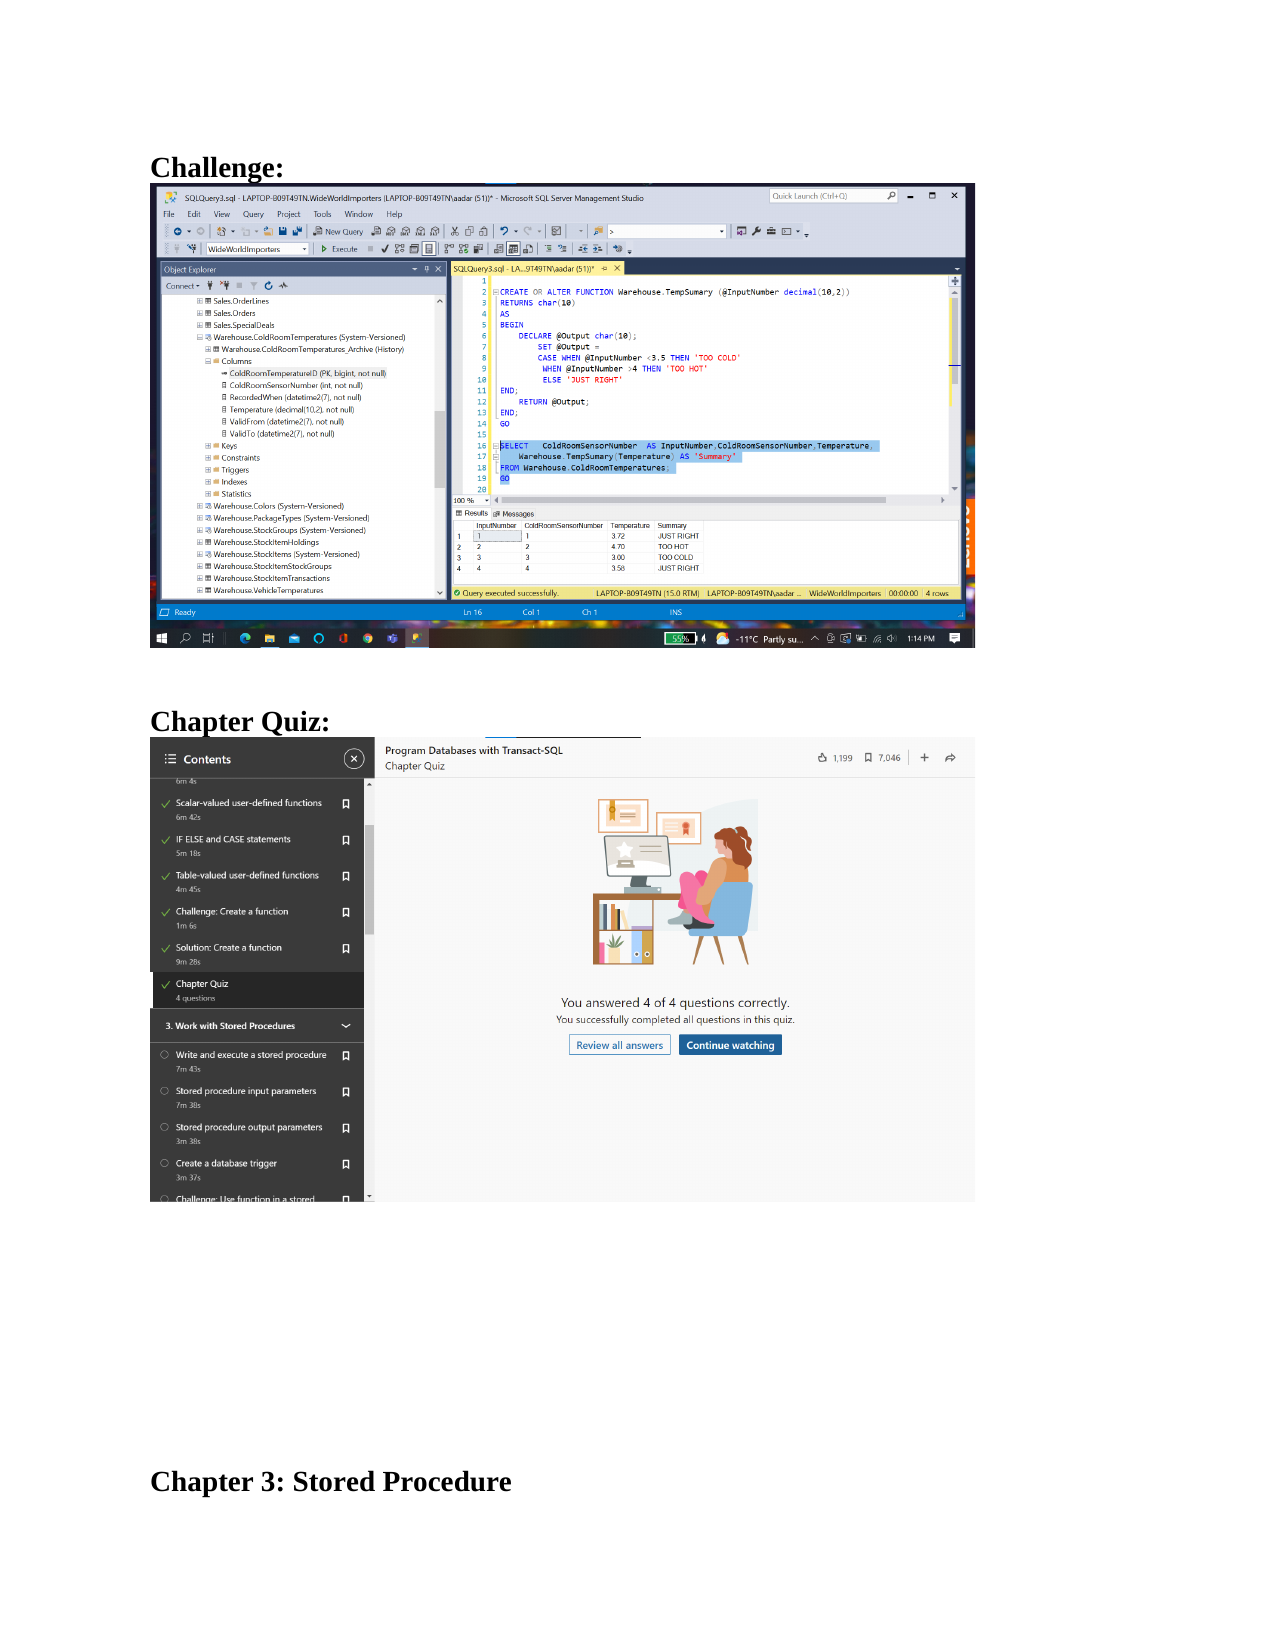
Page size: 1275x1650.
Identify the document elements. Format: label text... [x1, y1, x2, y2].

text Chapter Quiz: [150, 704, 1125, 737]
text Chapter 3: Stored Procedure [150, 1464, 1125, 1498]
picture [150, 183, 976, 648]
text Challenge: [150, 150, 1125, 183]
picture [150, 737, 976, 1202]
